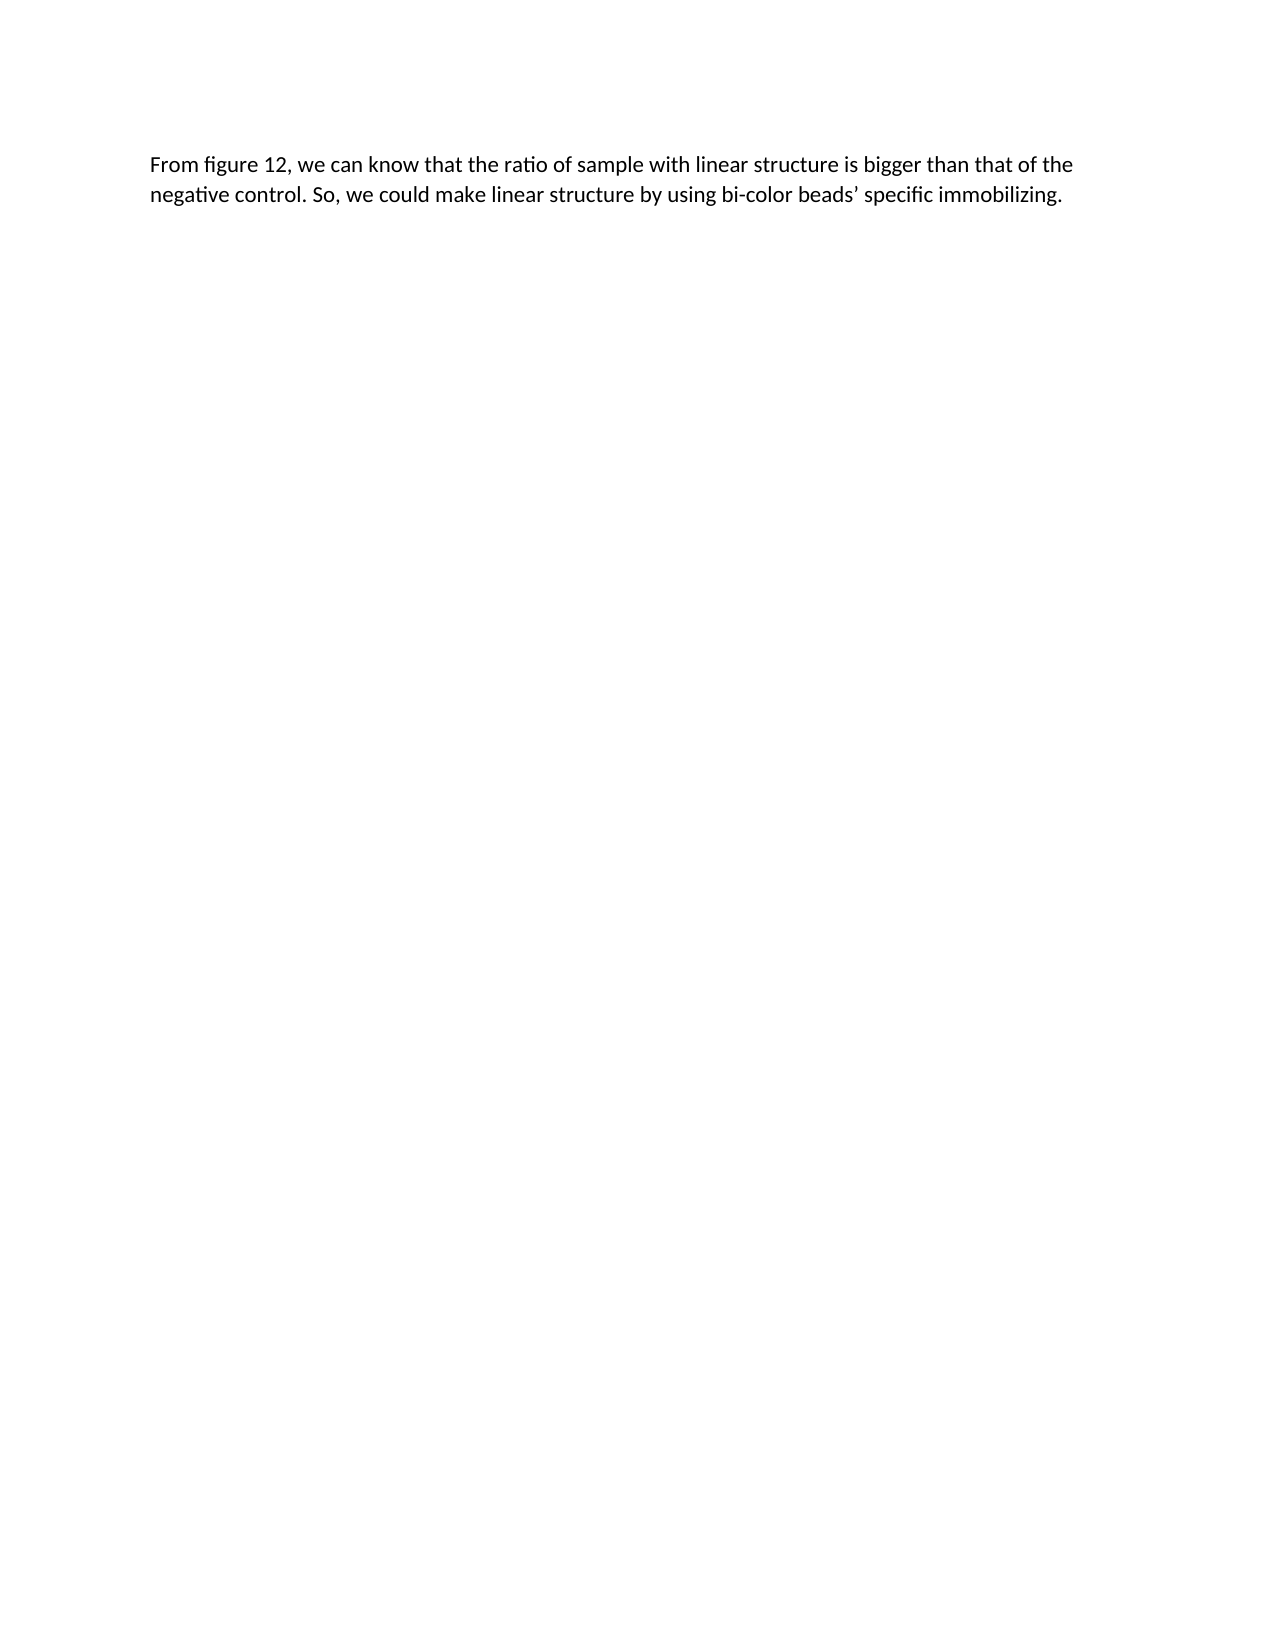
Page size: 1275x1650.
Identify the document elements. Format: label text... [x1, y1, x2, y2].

text From figure 12, we can know that the ratio of sample with linear structure is bigger than that of the negative control. So, we could make linear structure by using bi-color beads’ specific immobilizing. [150, 150, 1125, 208]
